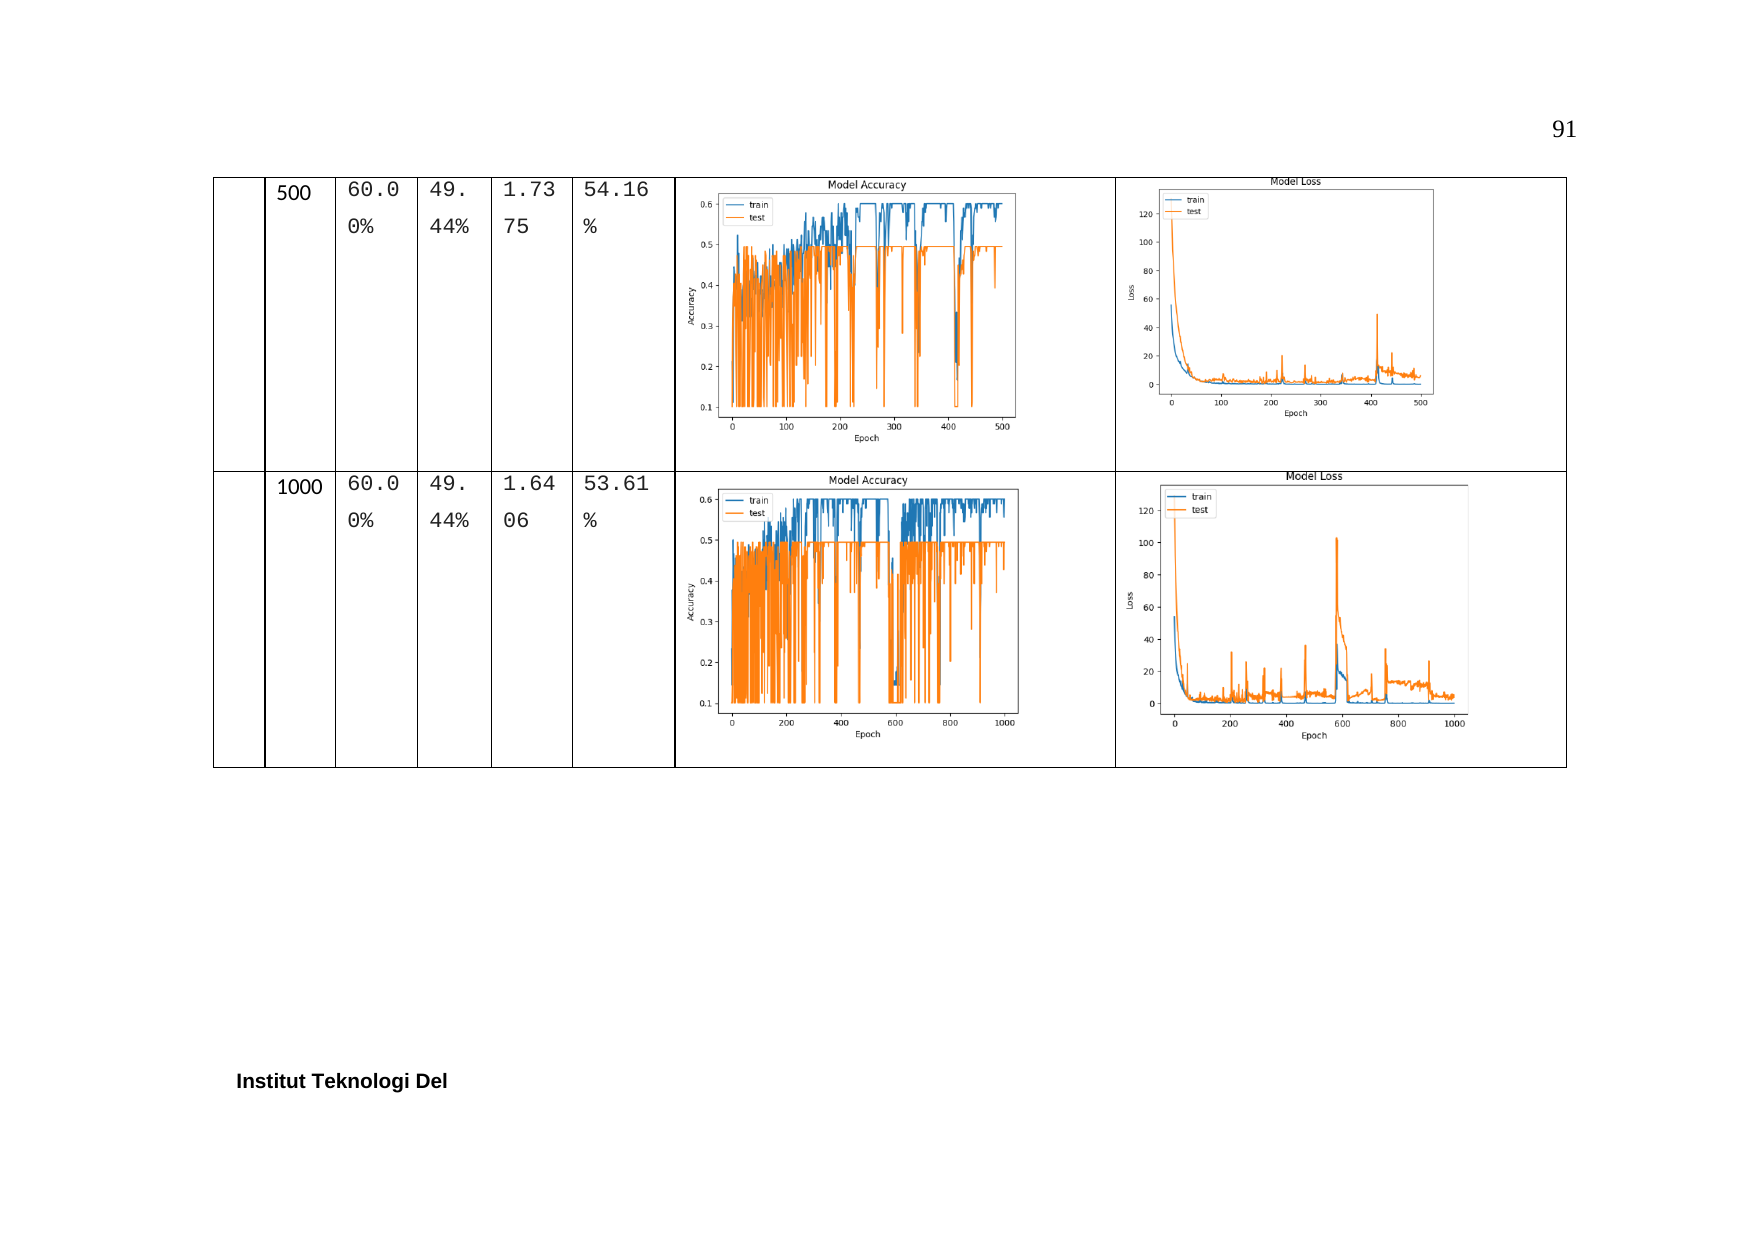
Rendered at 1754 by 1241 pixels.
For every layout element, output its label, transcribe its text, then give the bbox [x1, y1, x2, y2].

table_cell [676, 178, 1115, 471]
table_cell 54.16 % [573, 178, 674, 471]
table_cell [676, 472, 1115, 767]
table_cell 1.7375 [492, 178, 572, 471]
table_cell 60.00% [336, 472, 417, 767]
table_cell 500 [266, 178, 335, 471]
table_cell 1.6406 [492, 472, 572, 767]
picture [686, 472, 1020, 739]
table_cell [214, 472, 264, 767]
table_cell 49.44% [418, 472, 491, 767]
table_cell 60.00% [336, 178, 417, 471]
table_cell 1000 [266, 472, 335, 767]
picture [1126, 472, 1469, 741]
table_cell [214, 178, 264, 471]
table_cell 53.61 % [573, 472, 674, 767]
table_cell [1116, 472, 1566, 767]
table_cell [1116, 178, 1566, 471]
picture [686, 178, 1018, 445]
table_cell 49.44% [418, 178, 491, 471]
picture [1126, 178, 1435, 418]
